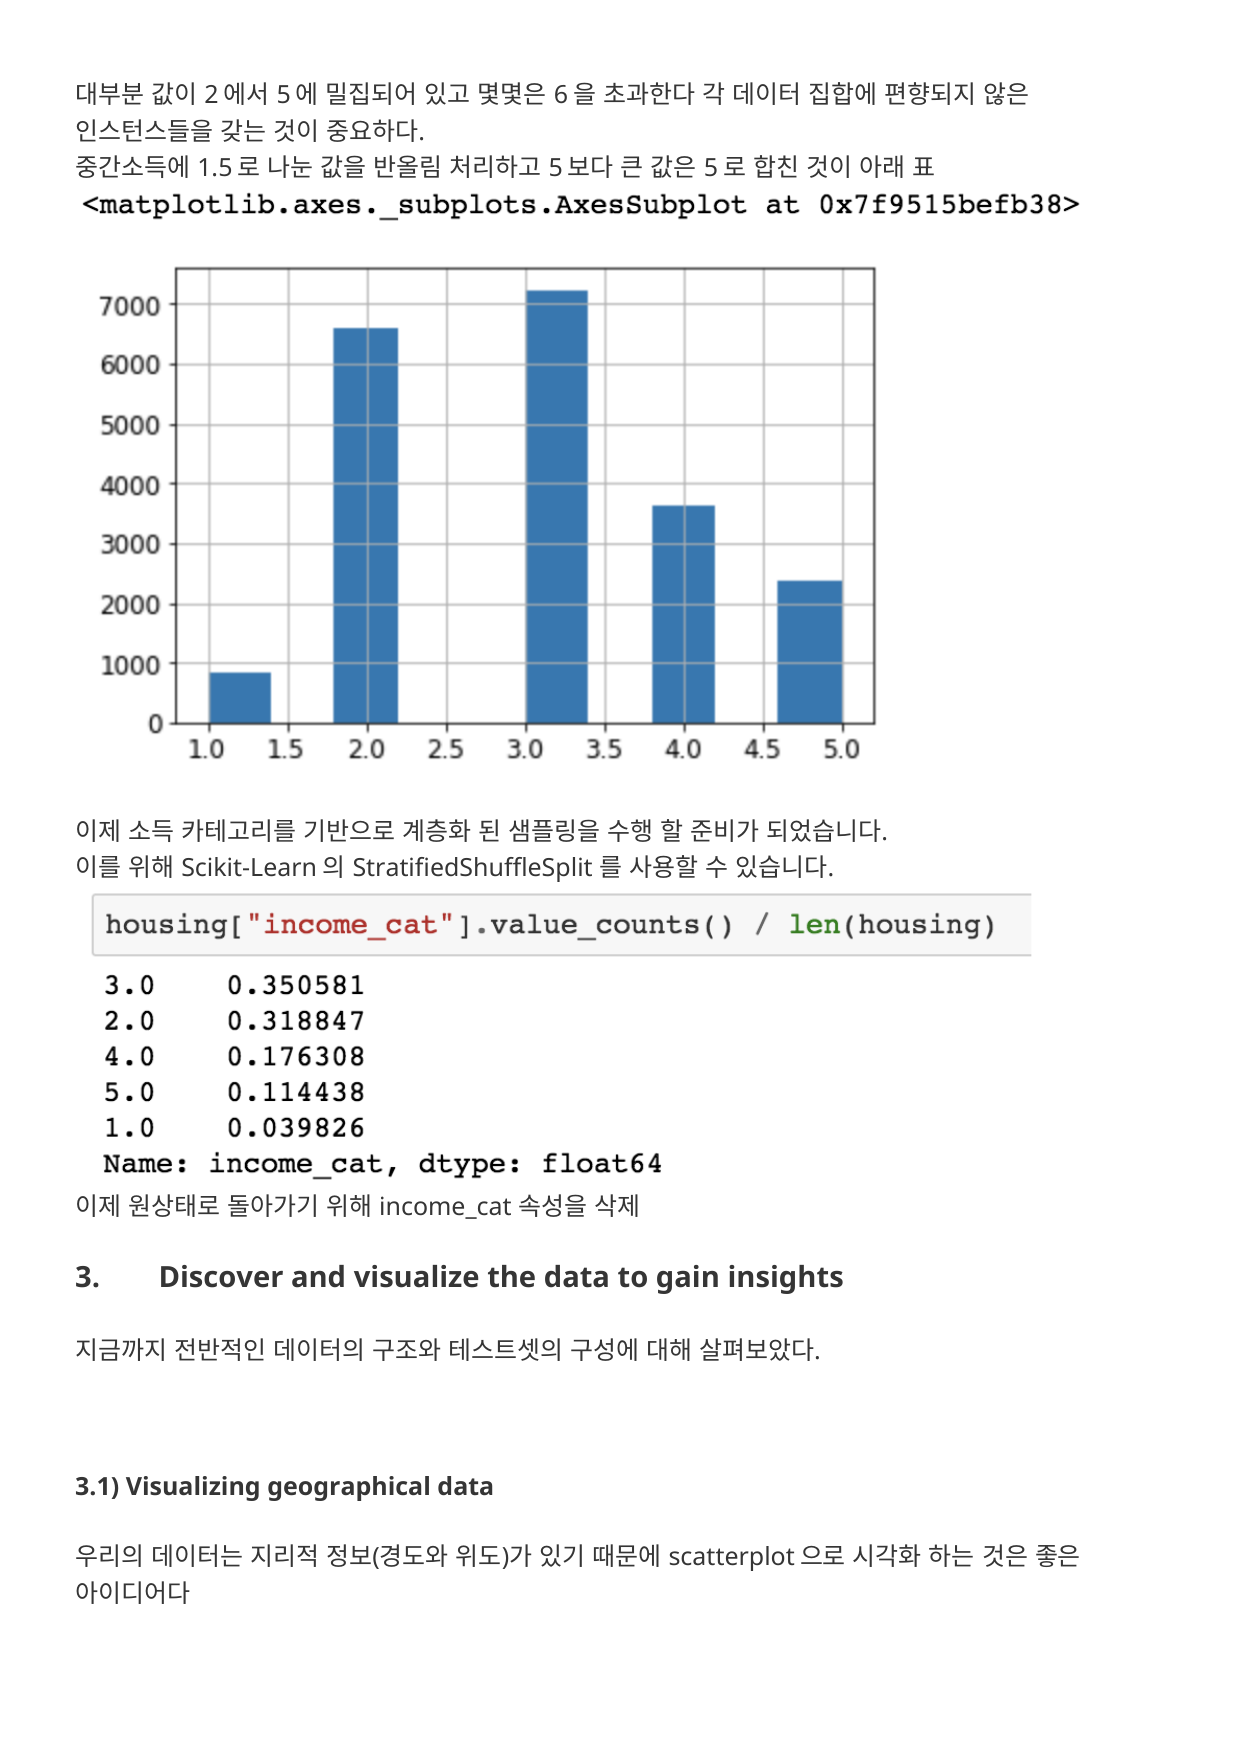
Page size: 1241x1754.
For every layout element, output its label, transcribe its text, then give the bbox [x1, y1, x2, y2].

picture [75, 884, 1032, 1187]
picture [75, 183, 1088, 778]
text 이제 원상태로 돌아가기 위해 income_cat 속성을 삭제 [75, 1186, 1165, 1222]
text 우리의 데이터는 지리적 정보(경도와 위도)가 있기 때문에 scatterplot으로 시각화 하는 것은 좋은 아이디어다 [75, 1537, 1165, 1609]
text 3.1) Visualizing geographical data [75, 1469, 1165, 1503]
text 대부분 값이 2에서 5에 밀집되어 있고 몇몇은 6을 초과한다 각 데이터 집합에 편향되지 않은 인스턴스들을 갖는 것이 중요하다. [75, 75, 1165, 147]
text 중간소득에 1.5로 나눈 값을 반올림 처리하고 5보다 큰 값은 5로 합친 것이 아래 표 [75, 147, 1165, 184]
list Discover and visualize the data to gain insights [75, 1256, 1165, 1296]
text 이를 위해 Scikit-Learn의 StratifiedShuffleSplit 를 사용할 수 있습니다. [75, 848, 1165, 884]
text 이제 소득 카테고리를 기반으로 계층화 된 샘플링을 수행 할 준비가 되었습니다. [75, 812, 1165, 848]
text 지금까지 전반적인 데이터의 구조와 테스트셋의 구성에 대해 살펴보았다. [75, 1330, 1165, 1366]
